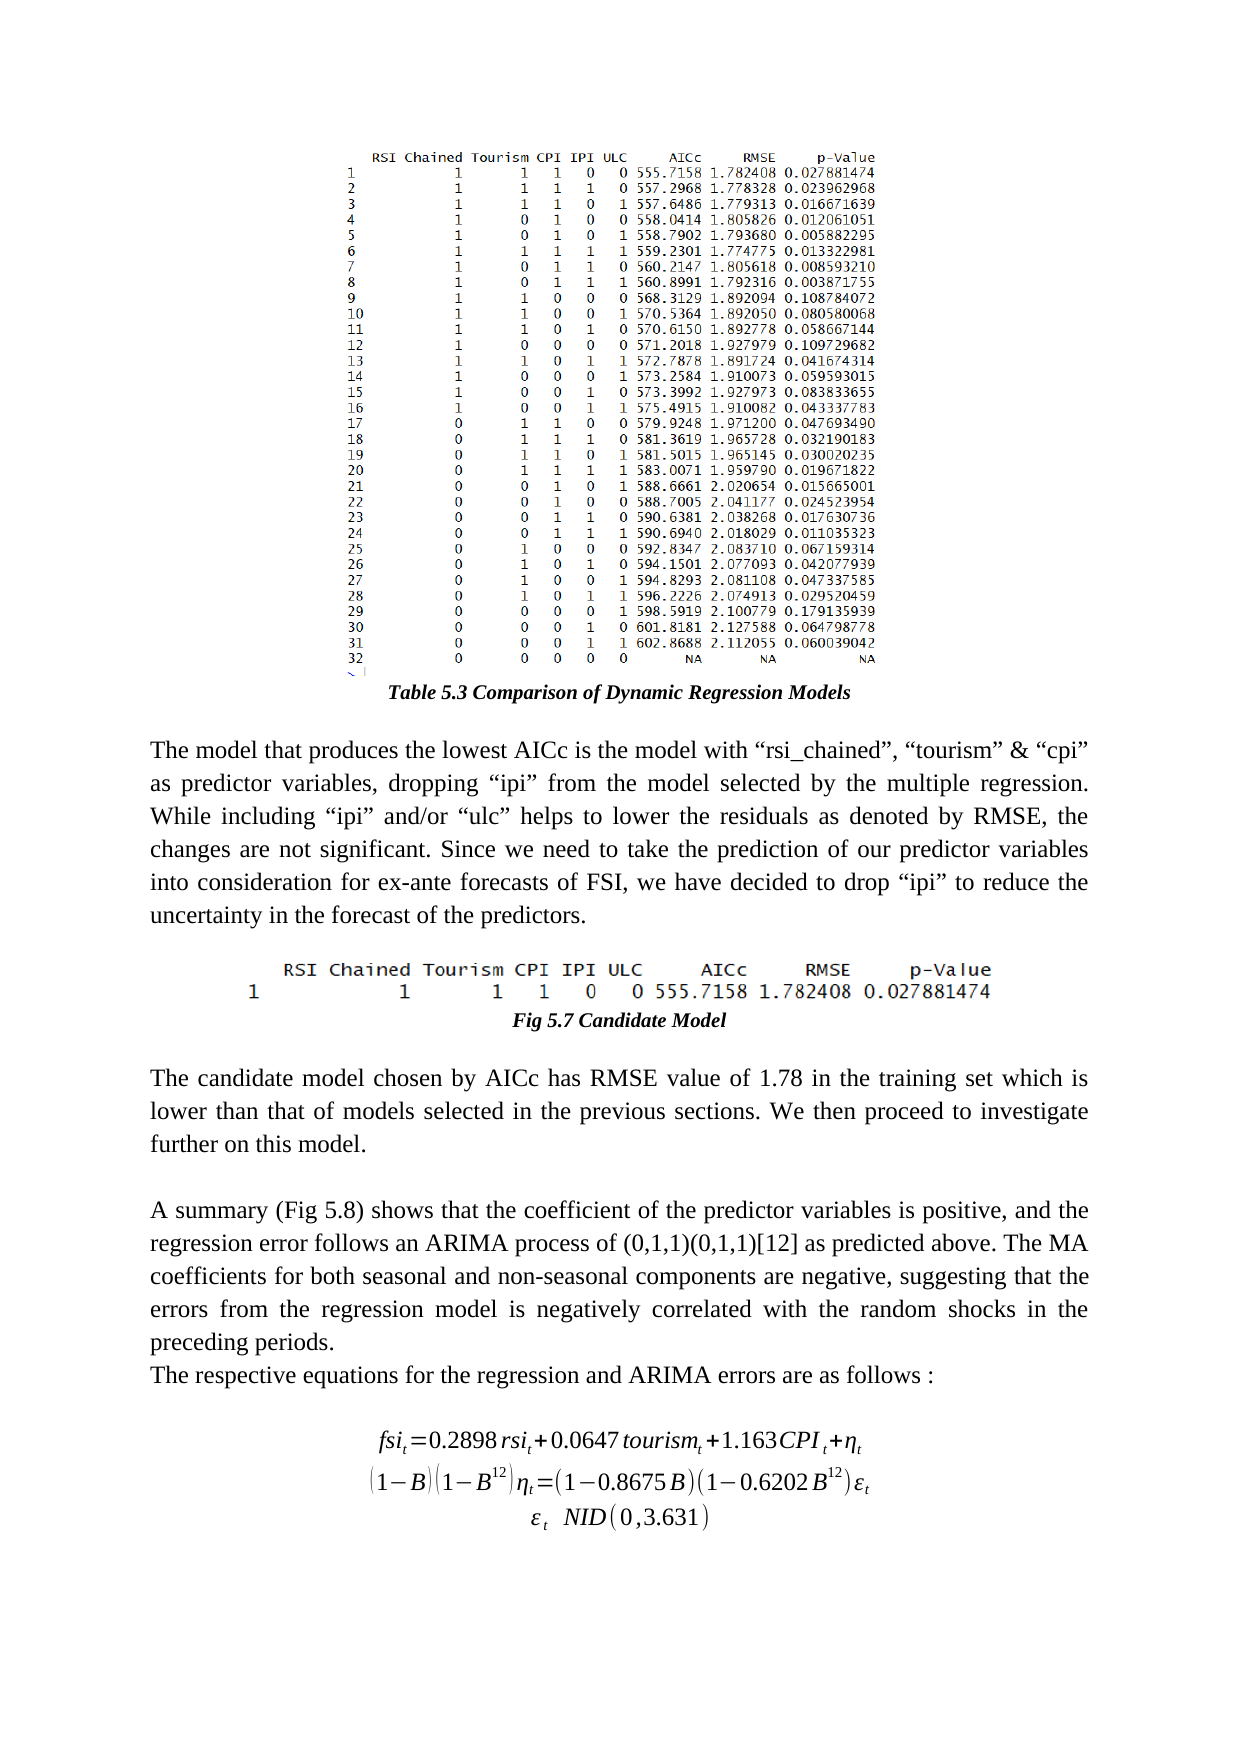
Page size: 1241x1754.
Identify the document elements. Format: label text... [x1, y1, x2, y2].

picture [240, 963, 1000, 1005]
text Fig 5.7 Candidate Model [150, 1008, 1090, 1032]
text A summary (Fig 5.8) shows that the coefficient of the predictor variables is positive, and the regression error follows an ARIMA process of (0,1,1)(0,1,1)[12] as predicted above. The MA coefficients for both seasonal and non-seasonal components are negative, suggesting that the errors from the regression model is negatively correlated with the random shocks in the preceding periods. [150, 1195, 1090, 1356]
text The candidate model chosen by AICc has RMSE value of 1.78 in the training set which is lower than that of models selected in the previous sections. We then proceed to investigate further on this model. [150, 1063, 1090, 1158]
text The respective equations for the regression and ARIMA errors are as follows : [150, 1361, 1090, 1389]
text Table 5.3 Comparison of Dynamic Regression Models [150, 679, 1090, 704]
picture [342, 150, 898, 676]
text The model that produces the lowest AICc is the model with “rsi_chained”, “tourism” & “cpi” as predictor variables, dropping “ipi” from the model selected by the multiple regression. While including “ipi” and/or “ulc” helps to lower the residuals as denoted by RMSE, the changes are not significant. Since we need to take the prediction of our predictor variables into consideration for ex-ante forecasts of FSI, we have decided to drop “ipi” to reduce the uncertainty in the forecast of the predictors. [150, 735, 1090, 929]
